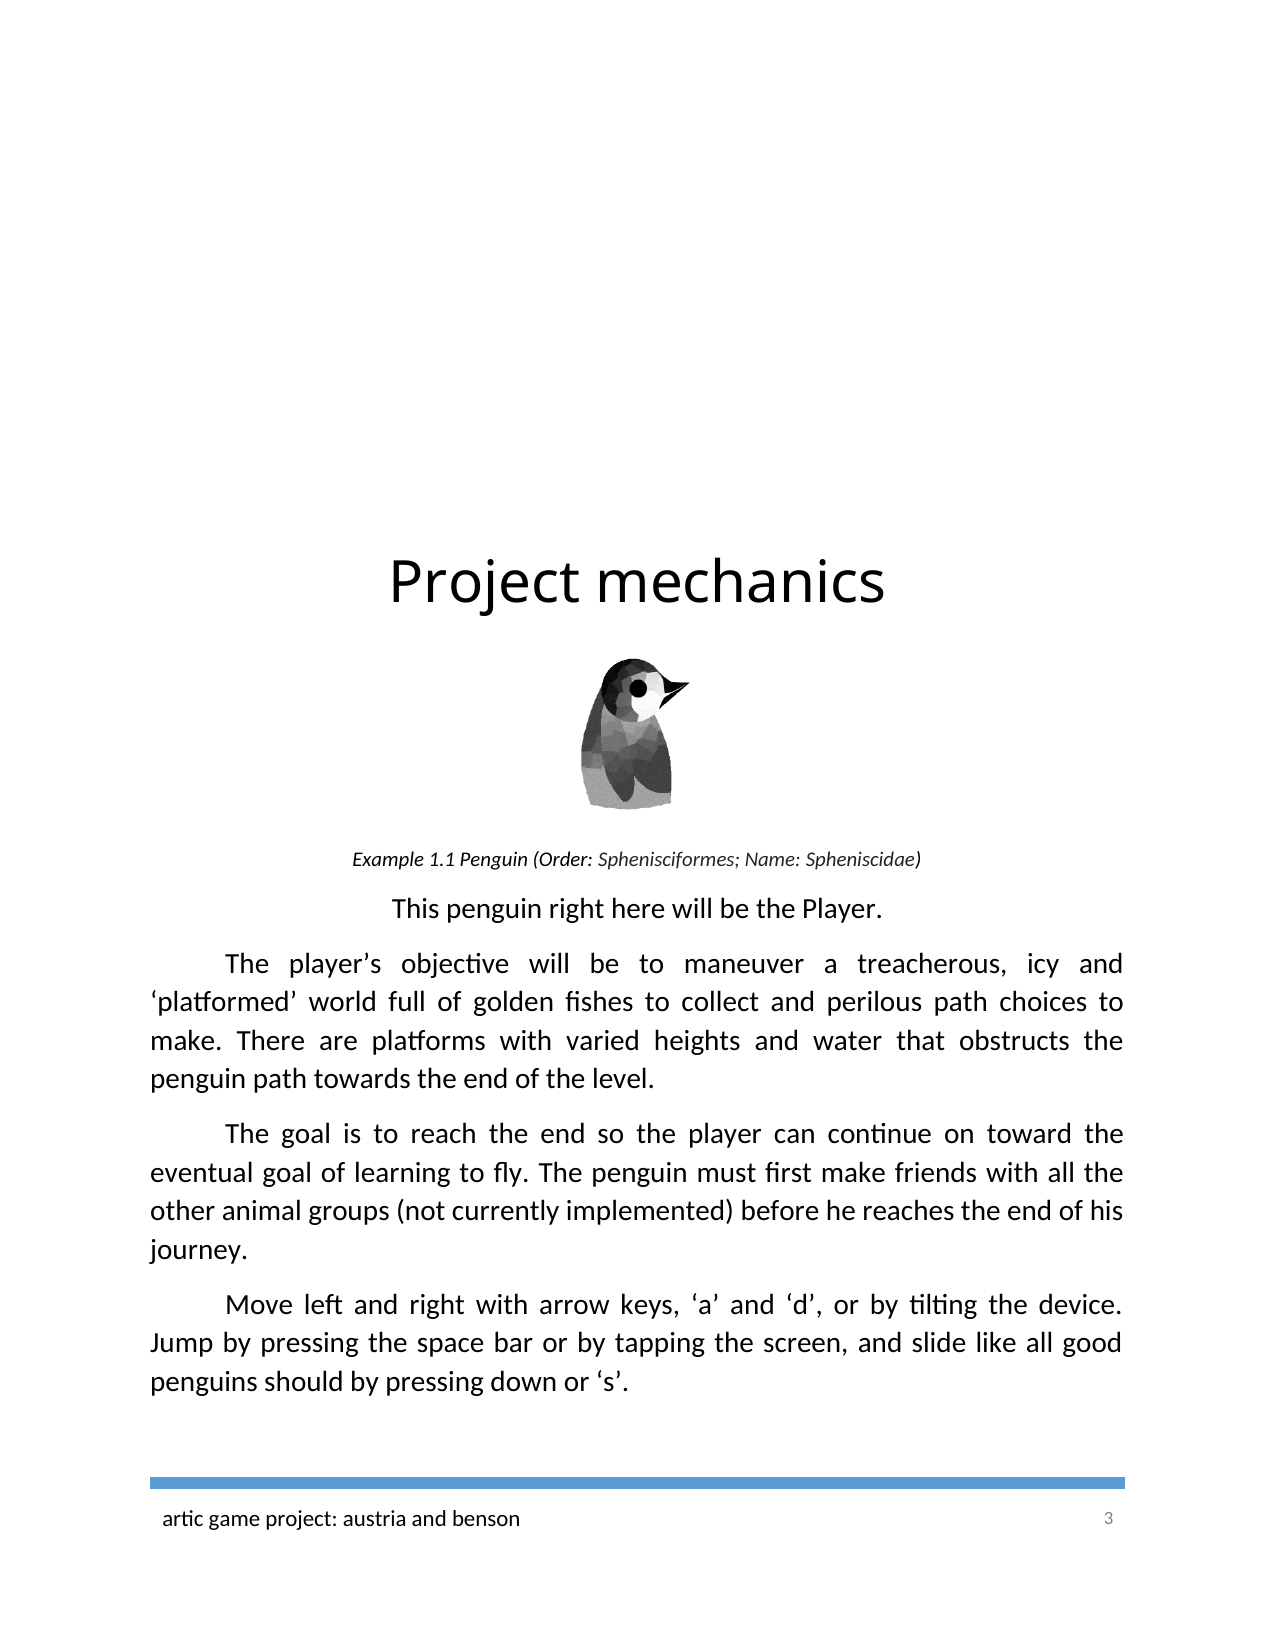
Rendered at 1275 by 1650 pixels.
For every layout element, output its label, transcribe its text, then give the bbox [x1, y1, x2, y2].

text Example 1.1 Penguin (Order: Sphenisciformes; Name: Spheniscidae) [150, 846, 598, 871]
text Example 1.1 Penguin (Order: Sphenisciformes; Name: Spheniscidae) [915, 846, 1125, 871]
text This penguin right here will be the Player. [150, 890, 1125, 926]
text The player’s objective will be to maneuver a treacherous, icy and ‘platformed’ world full of golden fishes to collect and perilous path choices to make. There are platforms with varied heights and water that obstructs the penguin path towards the end of the level. [150, 945, 1125, 1096]
text The goal is to reach the end so the player can continue on toward the eventual goal of learning to fly. The penguin must first make friends with all the other animal groups (not currently implemented) before he reaches the end of his journey. [150, 1116, 1125, 1266]
text Move left and right with arrow keys, ‘a’ and ‘d’, or by tilting the device. Jump by pressing the space bar or by tapping the screen, and slide like all good penguins should by pressing down or ‘s’. [150, 1286, 1125, 1398]
picture [545, 642, 730, 827]
text Project mechanics [150, 539, 1125, 619]
